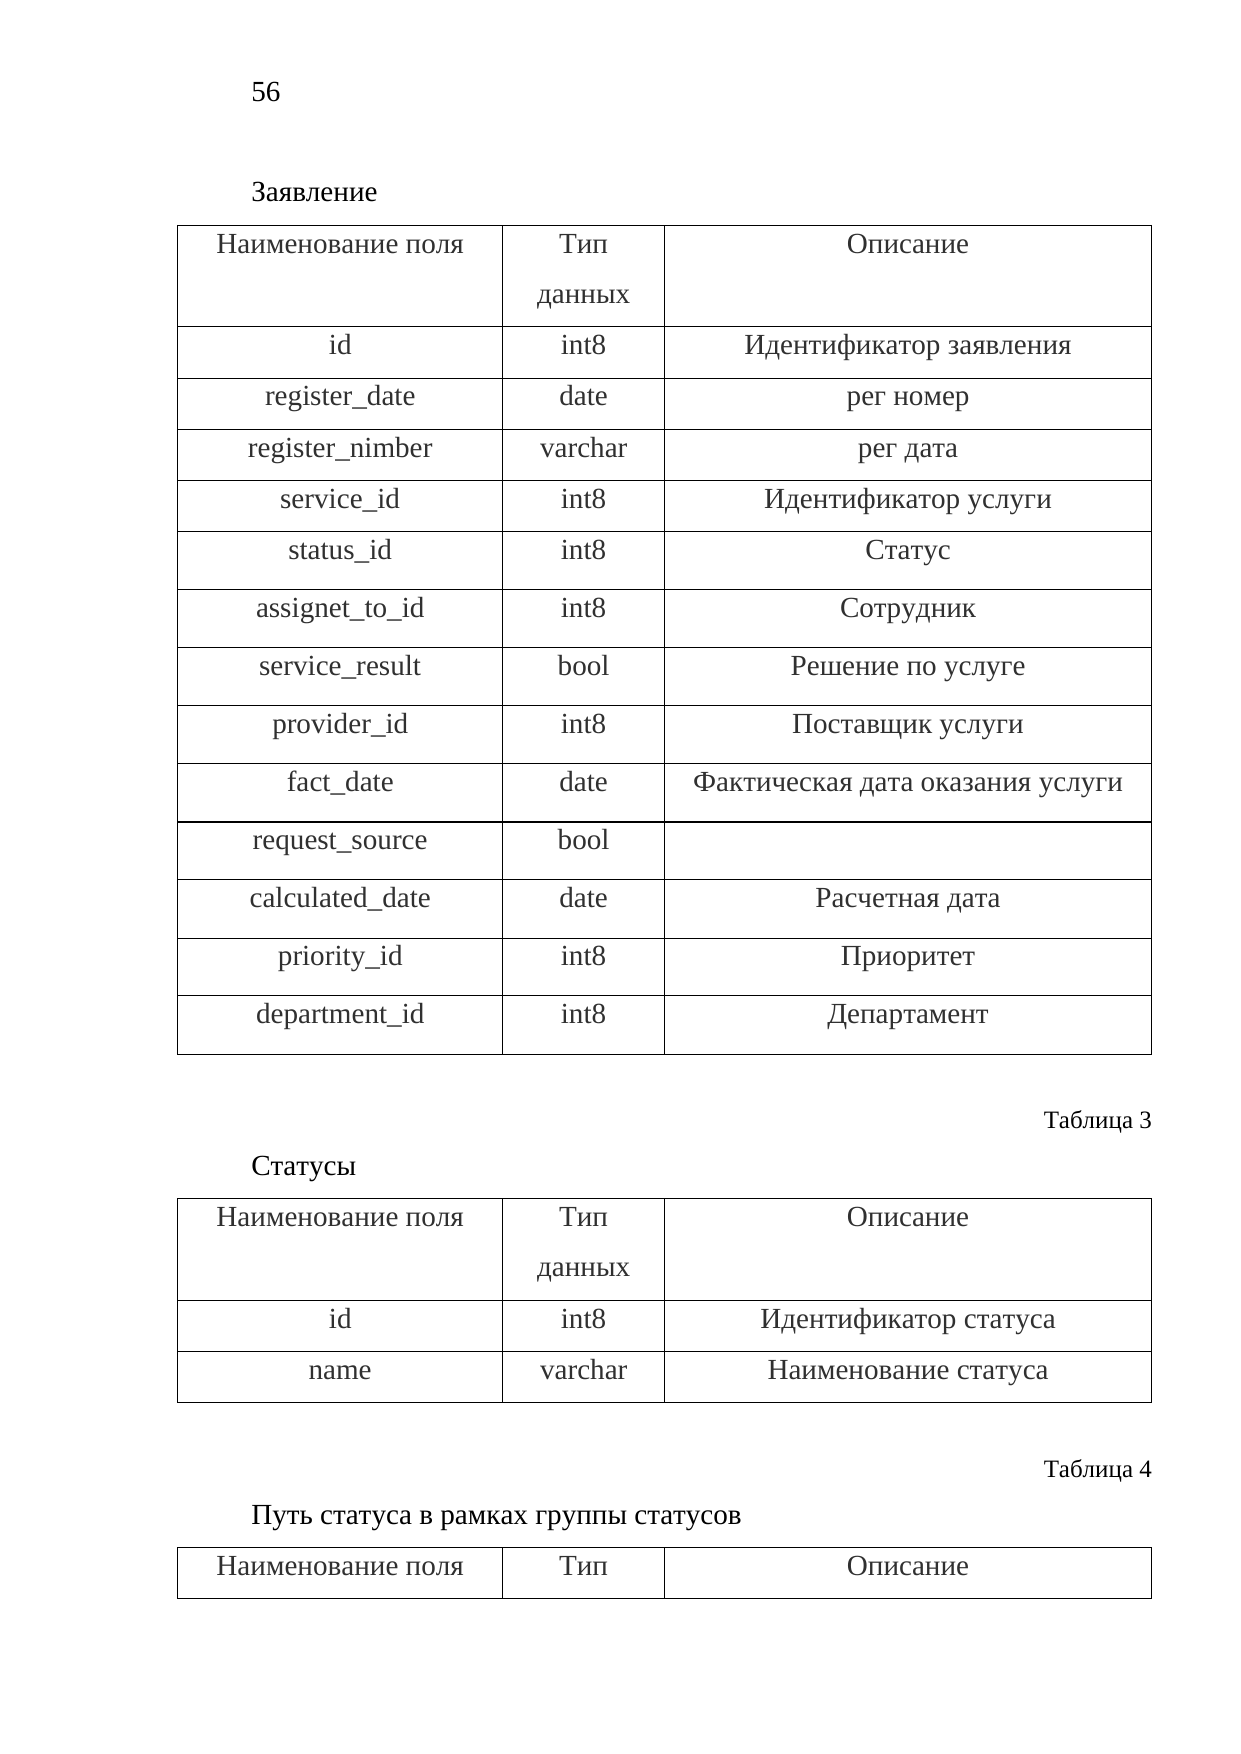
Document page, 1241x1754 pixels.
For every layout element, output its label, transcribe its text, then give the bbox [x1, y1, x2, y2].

table_cell рег дата [665, 430, 1151, 480]
table_header Описание [665, 226, 1151, 326]
table_header Тип данных [503, 226, 664, 326]
table_cell Фактическая дата оказания услуги [665, 764, 1151, 821]
table_cell int8 [503, 532, 664, 589]
table_cell service_result [178, 648, 502, 705]
text Заявление [177, 174, 1152, 208]
table_header Наименование поля [178, 1199, 502, 1300]
table_cell Сотрудник [665, 590, 1151, 647]
table_cell Статус [665, 532, 1151, 589]
text Таблица 4 [177, 1454, 1152, 1482]
table_cell assignet_to_id [178, 590, 502, 647]
table_cell [665, 823, 1151, 879]
table_header Наименование поля [178, 226, 502, 326]
table_cell status_id [178, 532, 502, 589]
text Путь статуса в рамках группы статусов [177, 1497, 1152, 1530]
table_cell Приоритет [665, 939, 1151, 995]
text Таблица 3 [177, 1105, 1152, 1133]
table_cell bool [503, 648, 664, 705]
table_cell id [178, 327, 502, 377]
table_cell service_id [178, 481, 502, 531]
table_header Описание [665, 1199, 1151, 1300]
table_cell int8 [503, 706, 664, 763]
table_cell calculated_date [178, 880, 502, 937]
table_cell priority_id [178, 939, 502, 995]
table_cell department_id [178, 996, 502, 1053]
table_cell Идентификатор статуса [665, 1301, 1151, 1351]
table_cell int8 [503, 590, 664, 647]
table_cell int8 [503, 1301, 664, 1351]
table_cell provider_id [178, 706, 502, 763]
table_cell рег номер [665, 379, 1151, 429]
table_cell int8 [503, 481, 664, 531]
table_cell varchar [503, 430, 664, 480]
table_header Тип данных [503, 1199, 664, 1300]
table_cell Идентификатор услуги [665, 481, 1151, 531]
table_cell register_nimber [178, 430, 502, 480]
text Статусы [177, 1148, 1152, 1181]
table_cell int8 [503, 939, 664, 995]
table_cell fact_date [178, 764, 502, 821]
table_cell Департамент [665, 996, 1151, 1053]
table_cell date [503, 379, 664, 429]
table_cell name [178, 1352, 502, 1402]
table_cell Идентификатор заявления [665, 327, 1151, 377]
table_cell Расчетная дата [665, 880, 1151, 937]
table_cell int8 [503, 996, 664, 1053]
table_cell varchar [503, 1352, 664, 1402]
table_cell request_source [178, 823, 502, 879]
table_cell date [503, 880, 664, 937]
table_cell date [503, 764, 664, 821]
table_cell Поставщик услуги [665, 706, 1151, 763]
table_cell bool [503, 823, 664, 879]
table_cell Наименование статуса [665, 1352, 1151, 1402]
table_cell id [178, 1301, 502, 1351]
table_header Наименование поля [178, 1548, 502, 1598]
table_cell int8 [503, 327, 664, 377]
table_cell Решение по услуге [665, 648, 1151, 705]
table_header Тип данных [503, 1548, 664, 1598]
table_cell register_date [178, 379, 502, 429]
table_header Описание [665, 1548, 1151, 1598]
